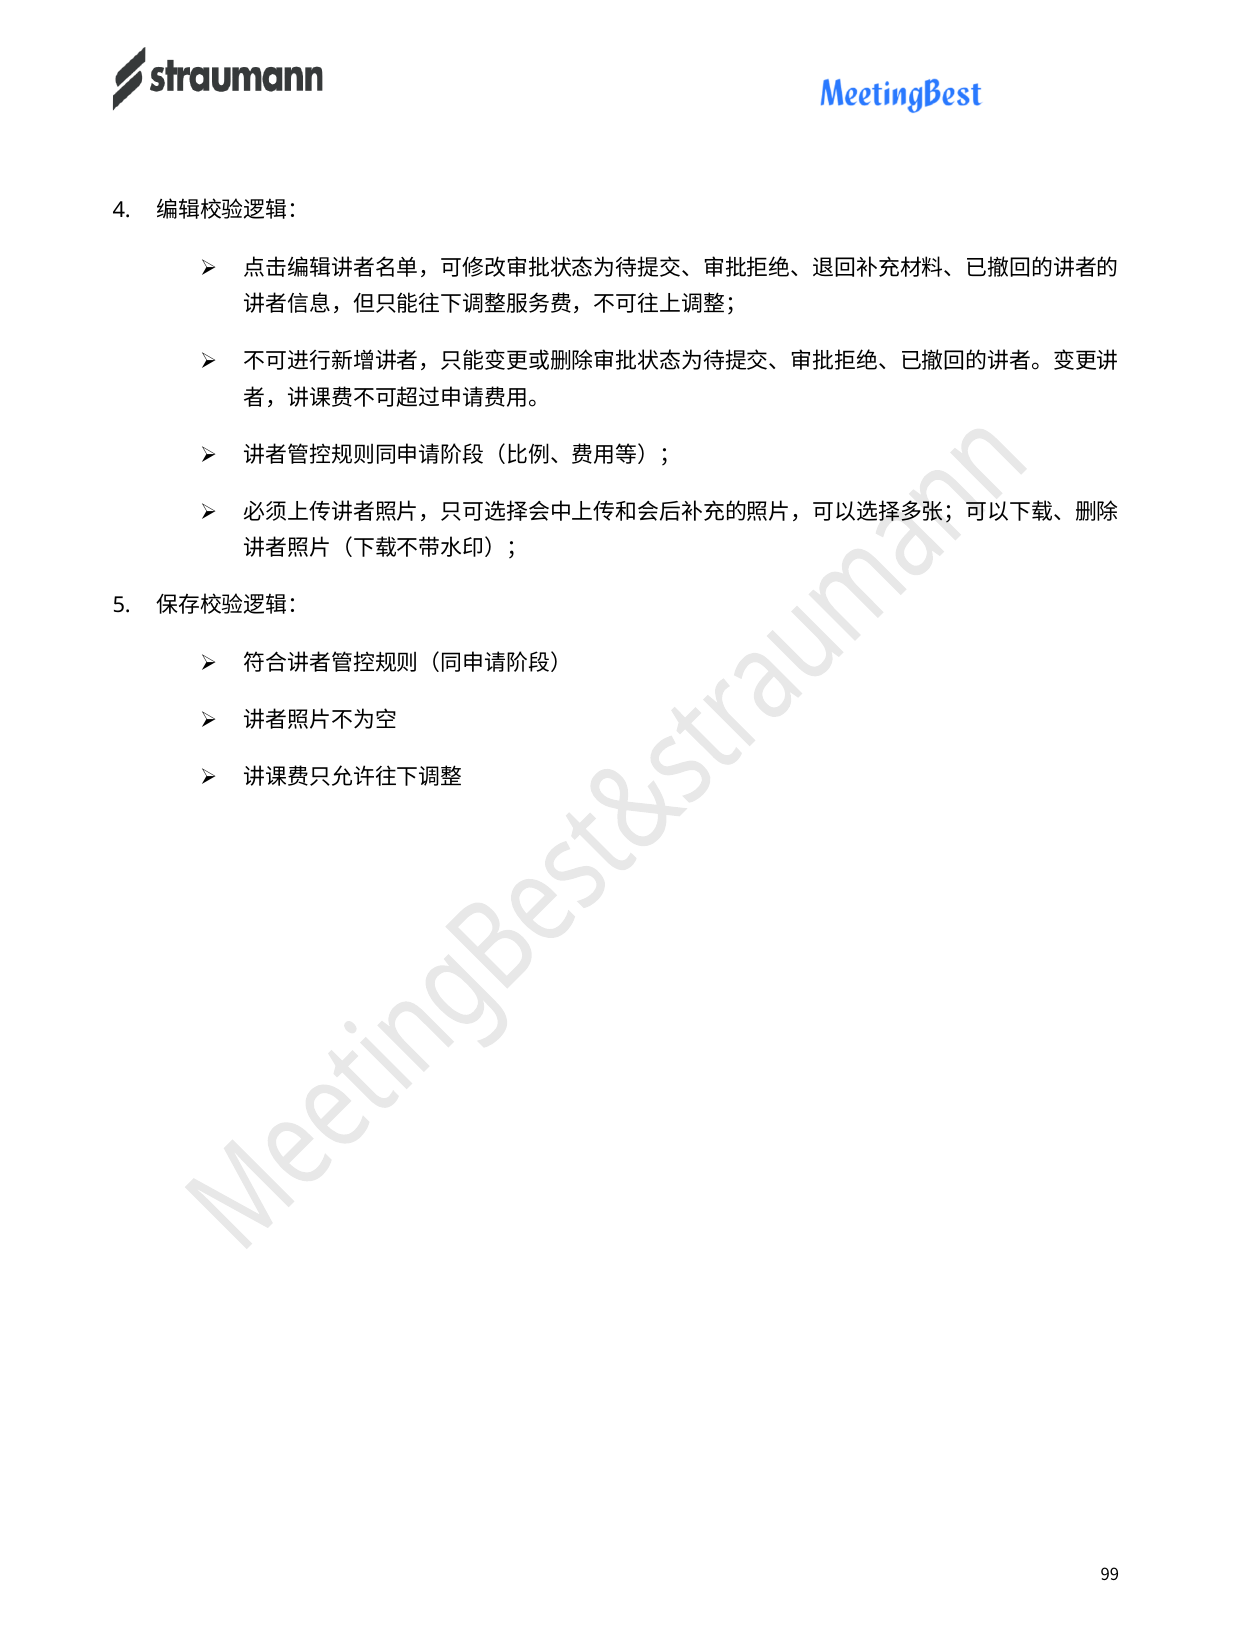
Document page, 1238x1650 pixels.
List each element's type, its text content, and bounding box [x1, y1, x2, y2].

list 编辑校验逻辑： [112, 192, 1119, 224]
list 保存校验逻辑： [112, 587, 1119, 619]
list 符合讲者管控规则（同申请阶段） [200, 645, 1119, 676]
list 必须上传讲者照片，只可选择会中上传和会后补充的照片，可以选择多张；可以下载、删除讲者照片（下载不带水印）； [200, 494, 1119, 562]
list 点击编辑讲者名单，可修改审批状态为待提交、审批拒绝、退回补充材料、已撤回的讲者的讲者信息，但只能往下调整服务费，不可往上调整； [200, 249, 1119, 318]
list 不可进行新增讲者，只能变更或删除审批状态为待提交、审批拒绝、已撤回的讲者。变更讲者，讲课费不可超过申请费用。 [200, 343, 1119, 411]
list 讲者管控规则同申请阶段（比例、费用等）； [200, 437, 1119, 468]
list 讲课费只允许往下调整 [200, 759, 1119, 791]
list 讲者照片不为空 [200, 702, 1119, 733]
picture [112, 45, 323, 114]
picture [812, 70, 989, 114]
